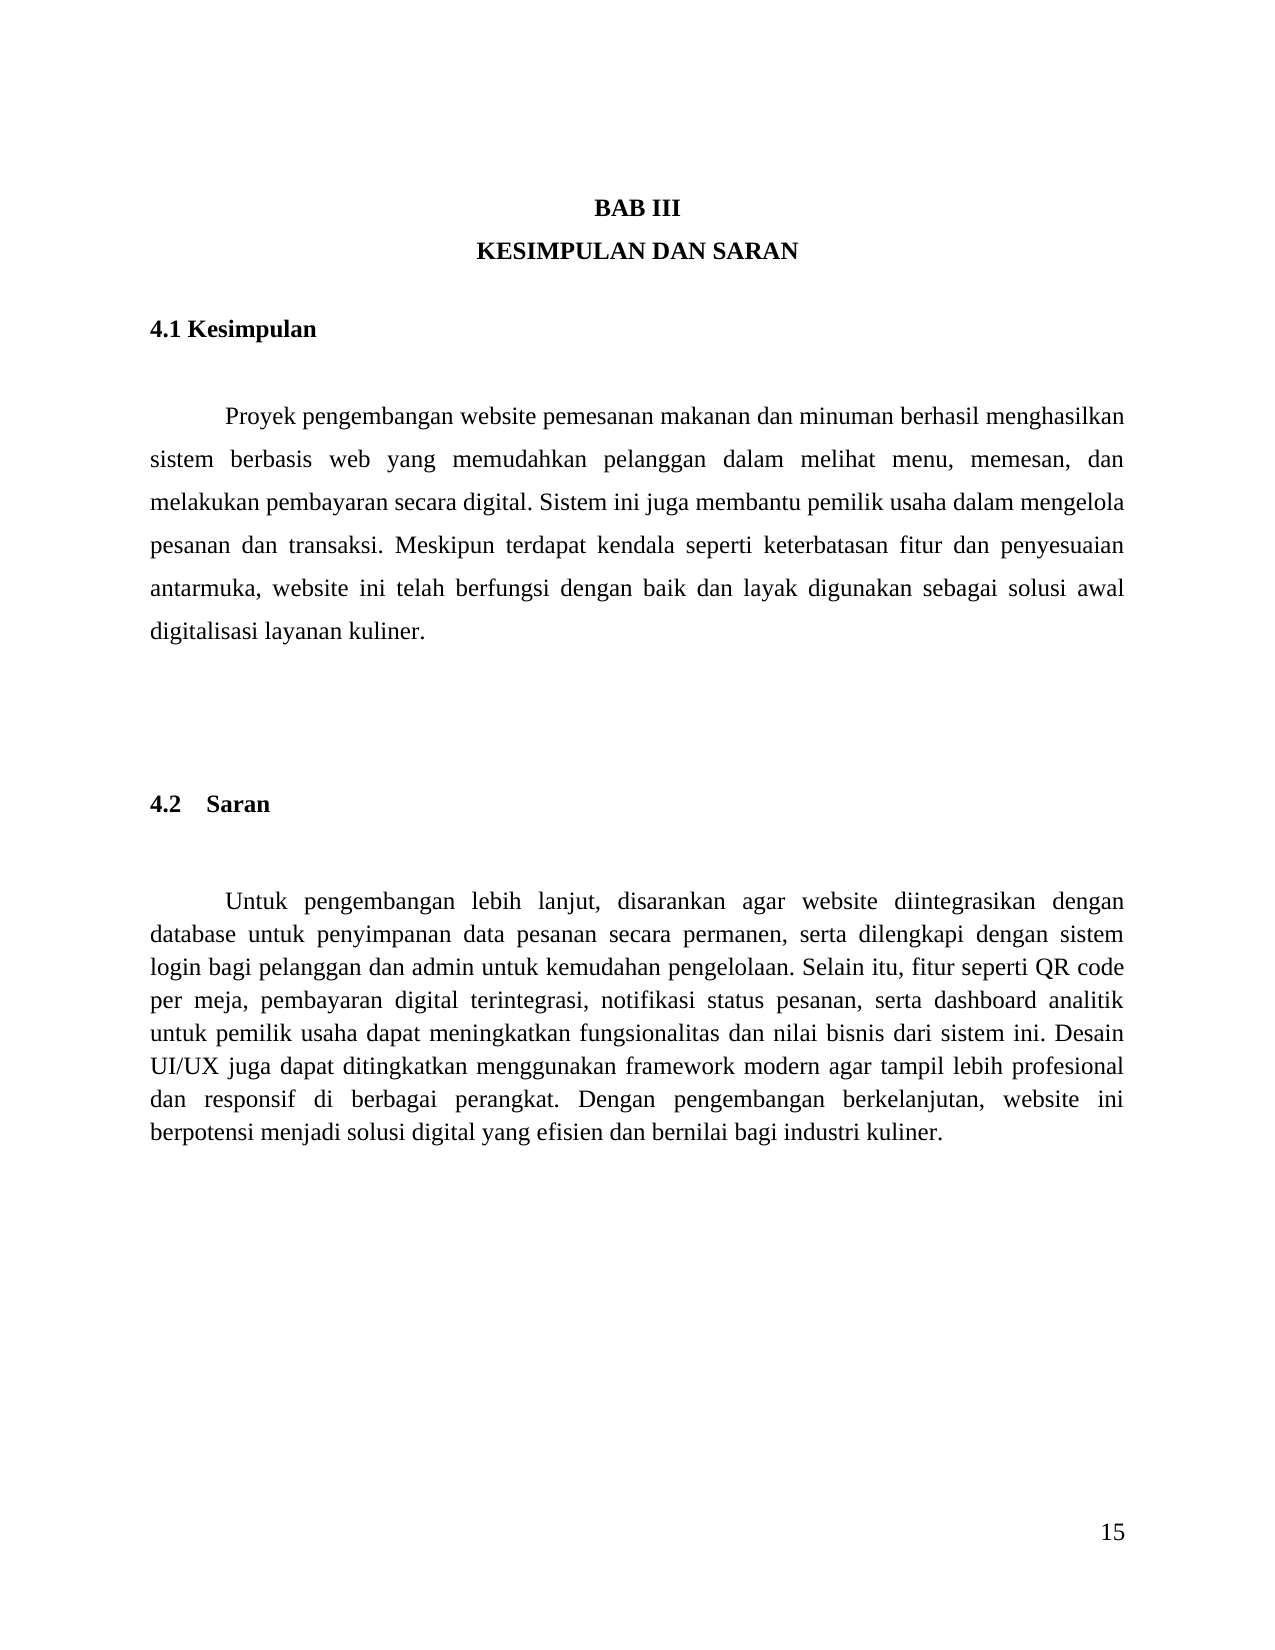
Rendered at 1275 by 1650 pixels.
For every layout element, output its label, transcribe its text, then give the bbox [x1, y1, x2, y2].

text BAB III [150, 193, 1125, 222]
text Proyek pengembangan website pemesanan makanan dan minuman berhasil menghasilkan sistem berbasis web yang memudahkan pelanggan dalam melihat menu, memesan, dan melakukan pembayaran secara digital. Sistem ini juga membantu pemilik usaha dalam mengelola pesanan dan transaksi. Meskipun terdapat kendala seperti keterbatasan fitur dan penyesuaian antarmuka, website ini telah berfungsi dengan baik dan layak digunakan sebagai solusi awal digitalisasi layanan kuliner. [150, 401, 1125, 645]
text 4.1 Kesimpulan [150, 314, 1125, 343]
text KESIMPULAN DAN SARAN [150, 236, 1125, 265]
text Untuk pengembangan lebih lanjut, disarankan agar website diintegrasikan dengan database untuk penyimpanan data pesanan secara permanen, serta dilengkapi dengan sistem login bagi pelanggan dan admin untuk kemudahan pengelolaan. Selain itu, fitur seperti QR code per meja, pembayaran digital terintegrasi, notifikasi status pesanan, serta dashboard analitik untuk pemilik usaha dapat meningkatkan fungsionalitas dan nilai bisnis dari sistem ini. Desain UI/UX juga dapat ditingkatkan menggunakan framework modern agar tampil lebih profesional dan responsif di berbagai perangkat. Dengan pengembangan berkelanjutan, website ini berpotensi menjadi solusi digital yang efisien dan bernilai bagi industri kuliner. [150, 886, 1125, 1146]
text 4.2 Saran [150, 789, 1125, 818]
